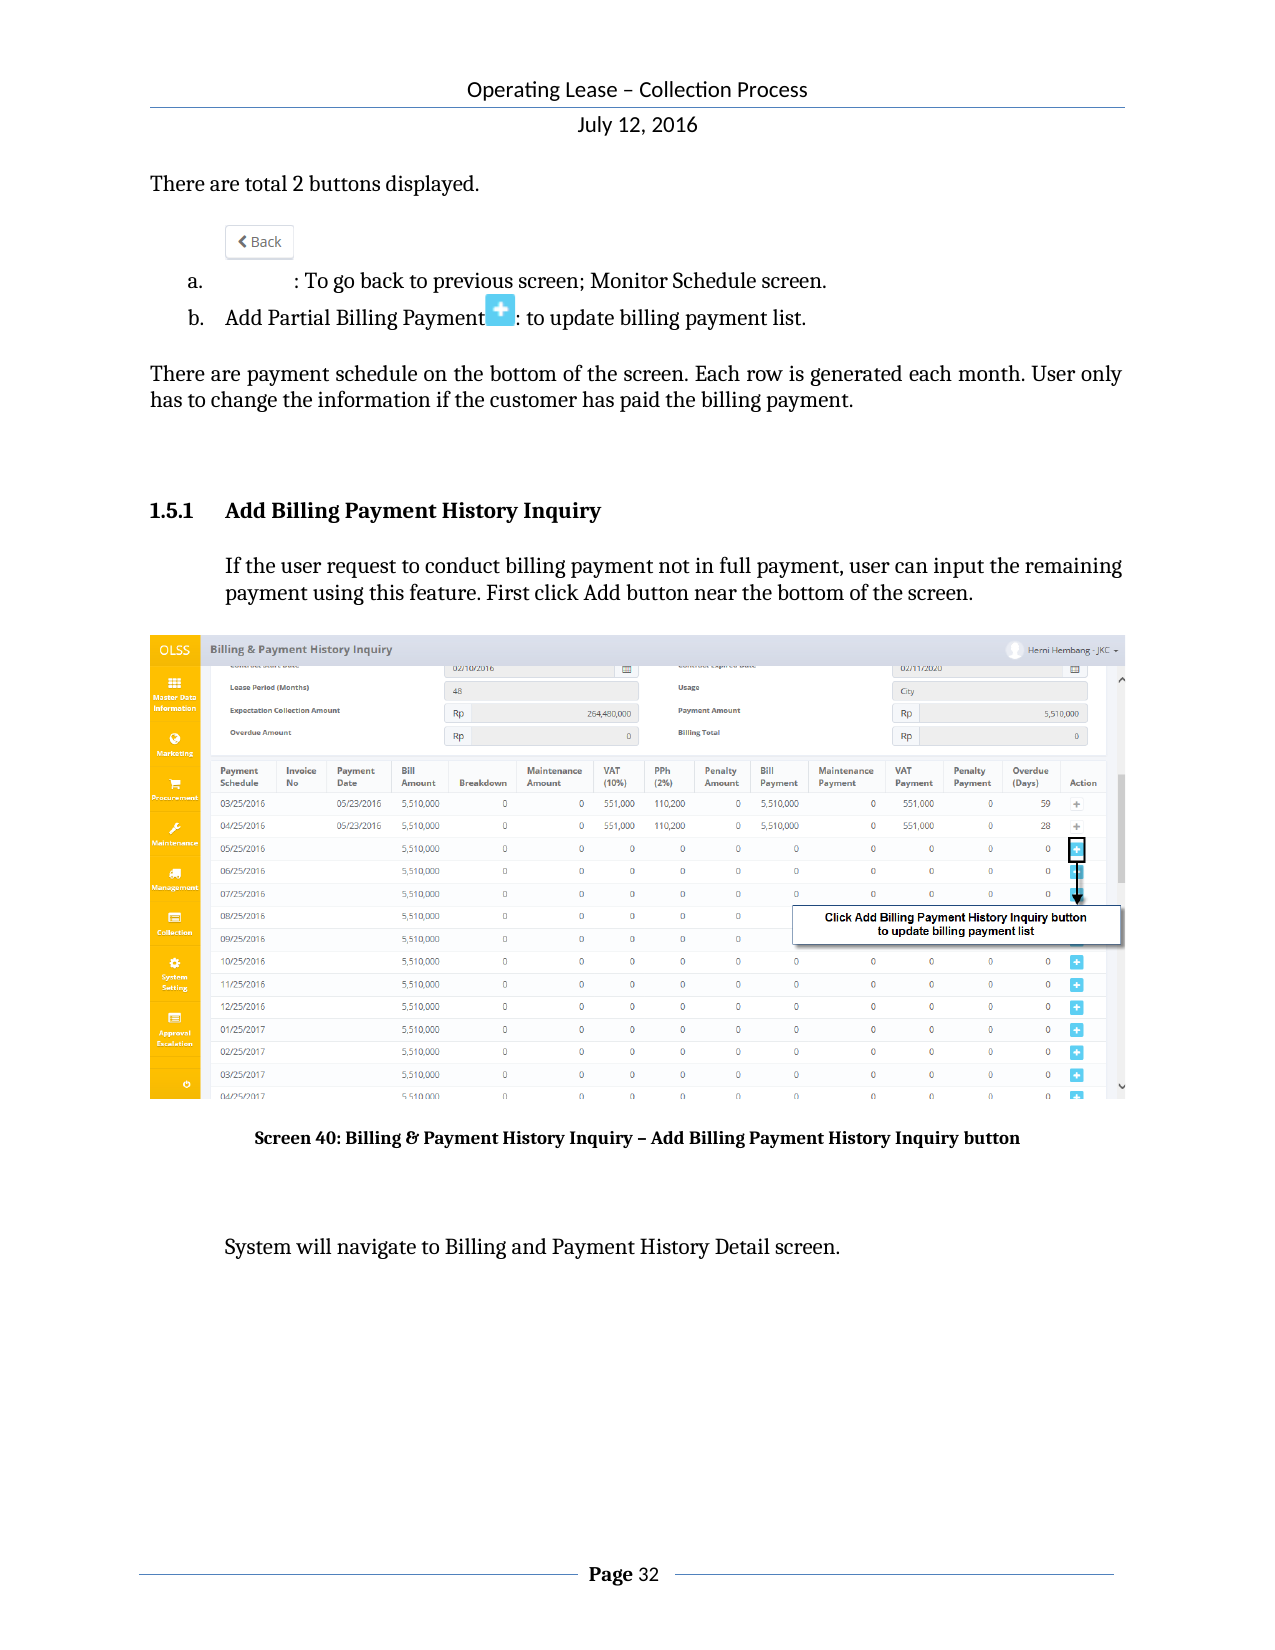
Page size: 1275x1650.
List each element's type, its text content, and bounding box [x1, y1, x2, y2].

picture [225, 225, 294, 260]
list System will navigate to Billing and Payment History Detail screen. [225, 1234, 1125, 1261]
list If the user request to conduct billing payment not in full payment, user can input the remaining payment using this feature. First click Add button near the bottom of the screen. [225, 553, 1125, 606]
text Screen 40: Billing & Payment History Inquiry – Add Billing Payment History Inquiry button [150, 1128, 1125, 1149]
list Add Partial Billing Payment: to update billing payment list. [187, 294, 1125, 331]
subtitle Add Billing Payment History Inquiry [150, 498, 1125, 524]
text There are total 2 buttons displayed. [150, 171, 1125, 197]
picture [150, 635, 1125, 1099]
text There are payment schedule on the bottom of the screen. Each row is generated each month. User only has to change the information if the customer has paid the billing payment. [150, 360, 1125, 413]
list : To go back to previous screen; Monitor Schedule screen. [187, 226, 1125, 294]
picture [485, 294, 515, 326]
